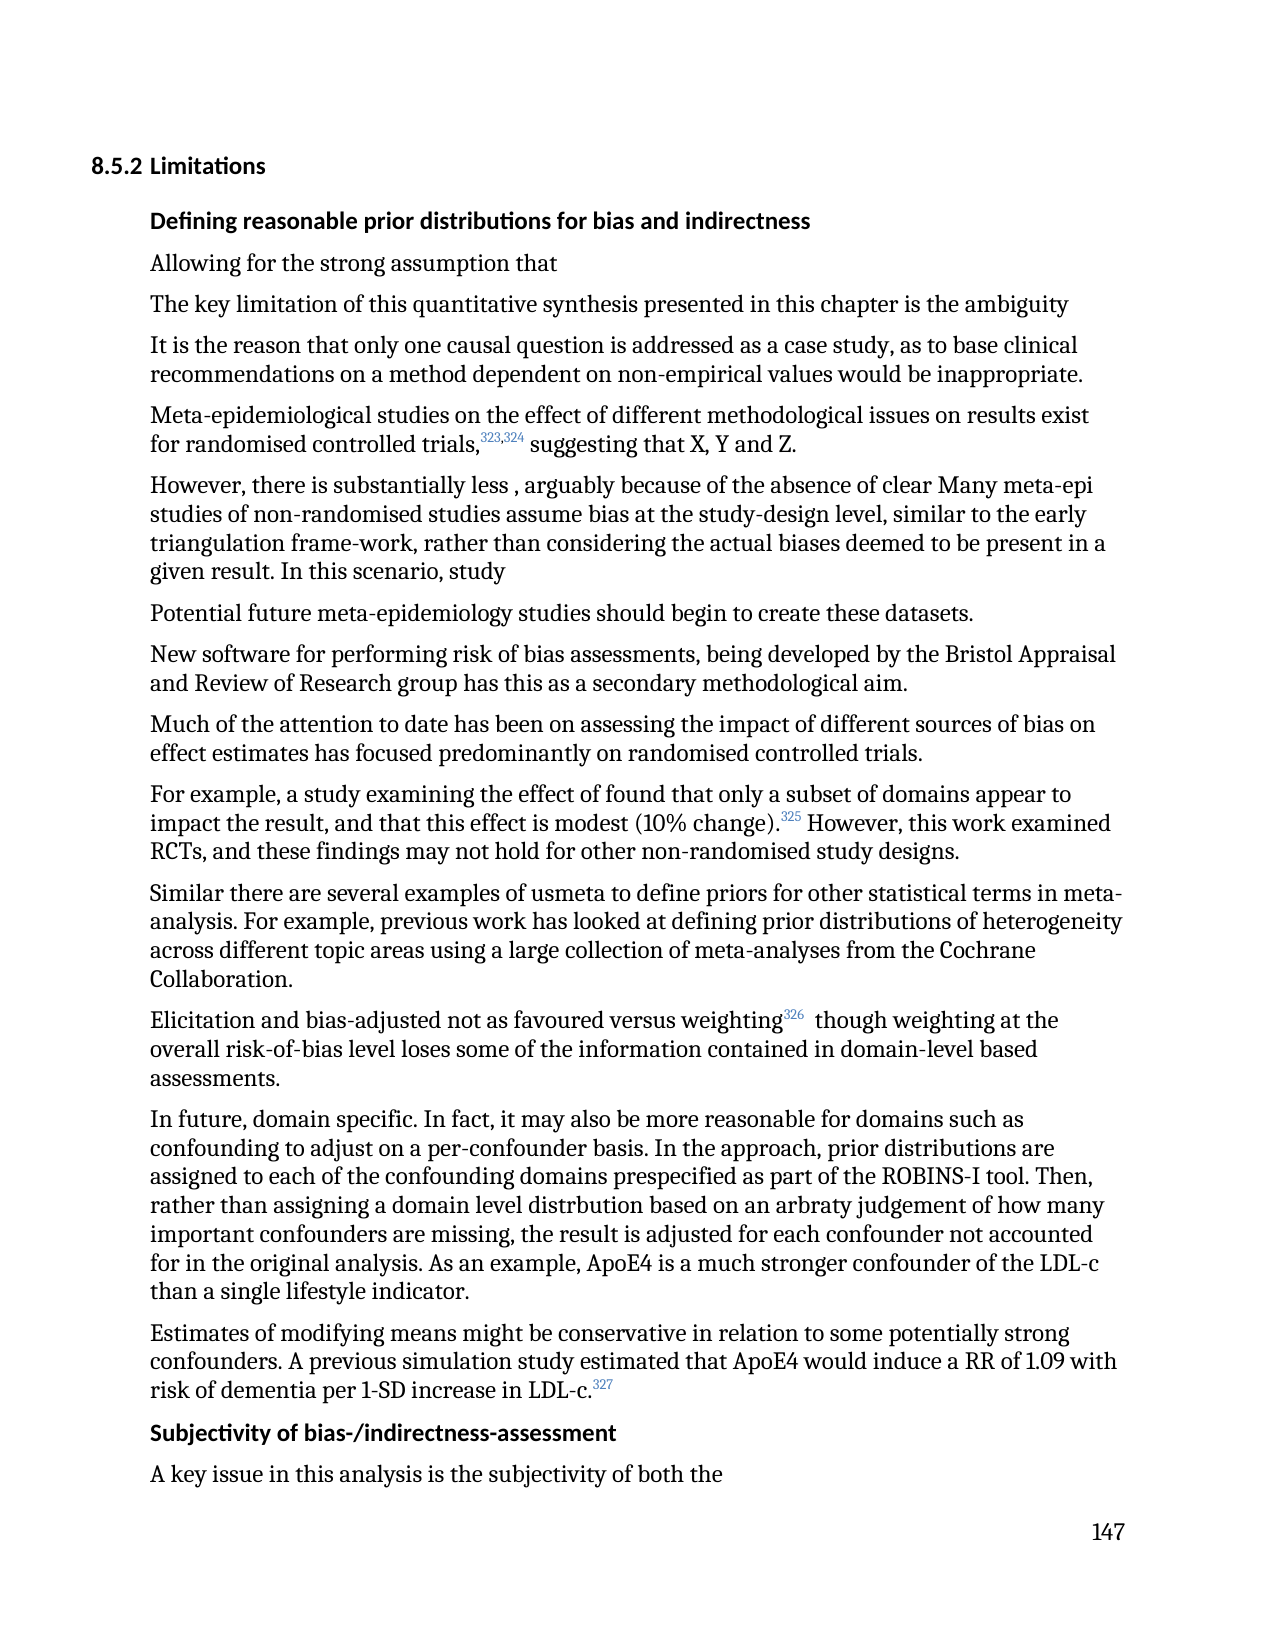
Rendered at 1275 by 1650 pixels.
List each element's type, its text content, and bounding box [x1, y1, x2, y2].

text Elicitation and bias-adjusted not as favoured versus weighting326 though weighting at the overall risk-of-bias level loses some of the information contained in domain-level based assessments. [150, 1006, 1125, 1092]
text Similar there are several examples of usmeta to define priors for other statistical terms in meta-analysis. For example, previous work has looked at defining prior distributions of heterogeneity across different topic areas using a large collection of meta-analyses from the Cochrane Collaboration. [150, 878, 1125, 993]
text It is the reason that only one causal question is addressed as a case study, as to base clinical recommendations on a method dependent on non-empirical values would be inappropriate. [150, 331, 1125, 388]
text Much of the attention to date has been on assessing the impact of different sources of bias on effect estimates has focused predominantly on randomised controlled trials. [150, 710, 1125, 767]
subtitle Subjectivity of bias-/indirectness-assessment [150, 1417, 1125, 1448]
text In future, domain specific. In fact, it may also be more reasonable for domains such as confounding to adjust on a per-confounder basis. In the approach, prior distributions are assigned to each of the confounding domains prespecified as part of the ROBINS-I tool. Then, rather than assigning a domain level distrbution based on an arbraty judgement of how many important confounders are missing, the result is adjusted for each confounder not accounted for in the original analysis. As an example, ApoE4 is a much stronger confounder of the LDL-c than a single lifestyle indicator. [150, 1105, 1125, 1306]
text Meta-epidemiological studies on the effect of different methodological issues on results exist for randomised controlled trials,323,324 suggesting that X, Y and Z. [150, 401, 1125, 458]
text Allowing for the strong assumption that [150, 248, 1125, 277]
text Estimates of modifying means might be conservative in relation to some potentially strong confounders. A previous simulation study estimated that ApoE4 would induce a RR of 1.09 with risk of dementia per 1-SD increase in LDL-c.327 [150, 1318, 1125, 1405]
subtitle Defining reasonable prior distributions for bias and indirectness [150, 206, 1125, 236]
text The key limitation of this quantitative synthesis presented in this chapter is the ambiguity [150, 290, 1125, 318]
text However, there is substantially less , arguably because of the absence of clear Many meta-epi studies of non-randomised studies assume bias at the study-design level, similar to the early triangulation frame-work, rather than considering the actual biases deemed to be present in a given result. In this scenario, study [150, 471, 1125, 586]
text New software for performing risk of bias assessments, being developed by the Bristol Appraisal and Review of Research group has this as a secondary methodological aim. [150, 640, 1125, 697]
subtitle Limitations [91, 150, 1125, 181]
text For example, a study examining the effect of found that only a subset of domains appear to impact the result, and that this effect is modest (10% change).325 However, this work examined RCTs, and these findings may not hold for other non-randomised study designs. [150, 780, 1125, 866]
text Potential future meta-epidemiology studies should begin to create these datasets. [150, 598, 1125, 627]
text A key issue in this analysis is the subjectivity of both the [150, 1460, 1125, 1489]
